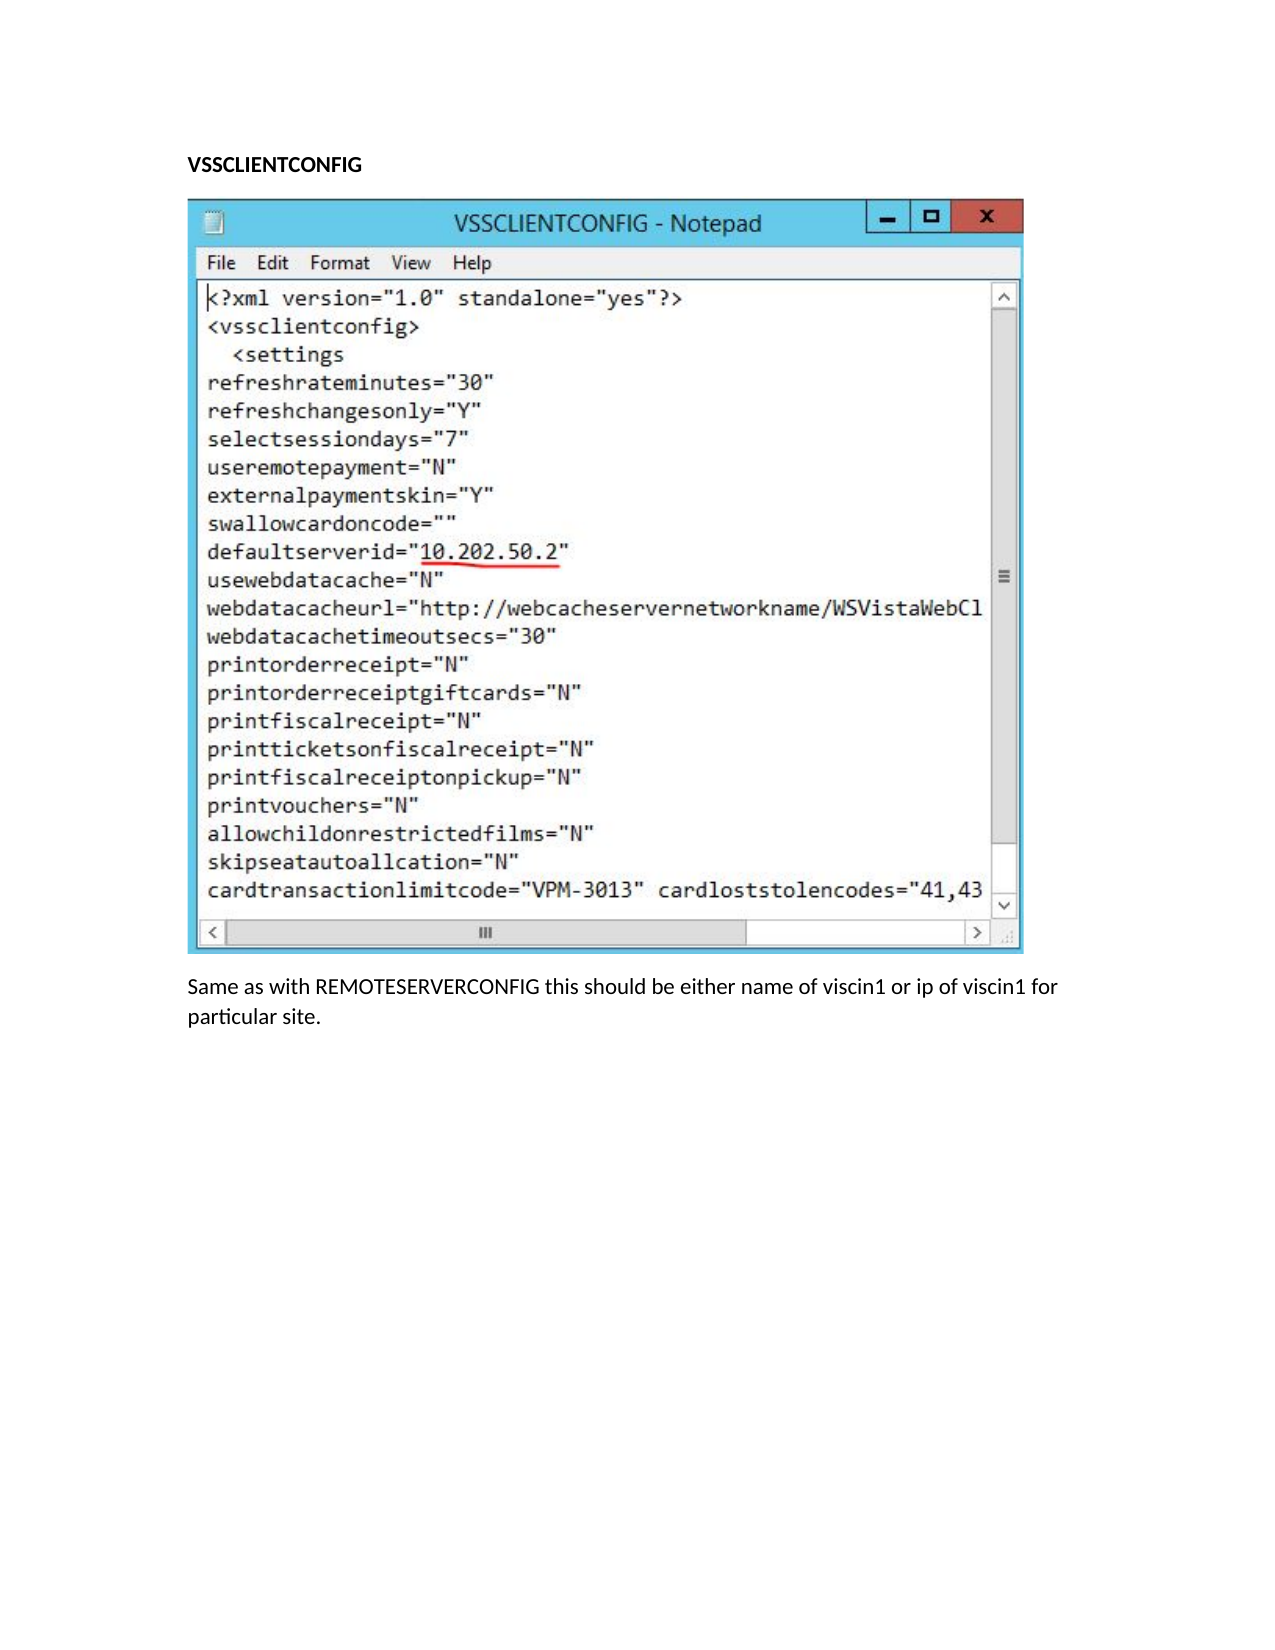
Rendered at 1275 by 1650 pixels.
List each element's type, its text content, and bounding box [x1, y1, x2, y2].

text VSSCLIENTCONFIG [187, 150, 1125, 178]
picture [187, 196, 1024, 954]
text Same as with REMOTESERVERCONFIG this should be either name of viscin1 or ip of viscin1 for particular site. [187, 972, 1125, 1031]
